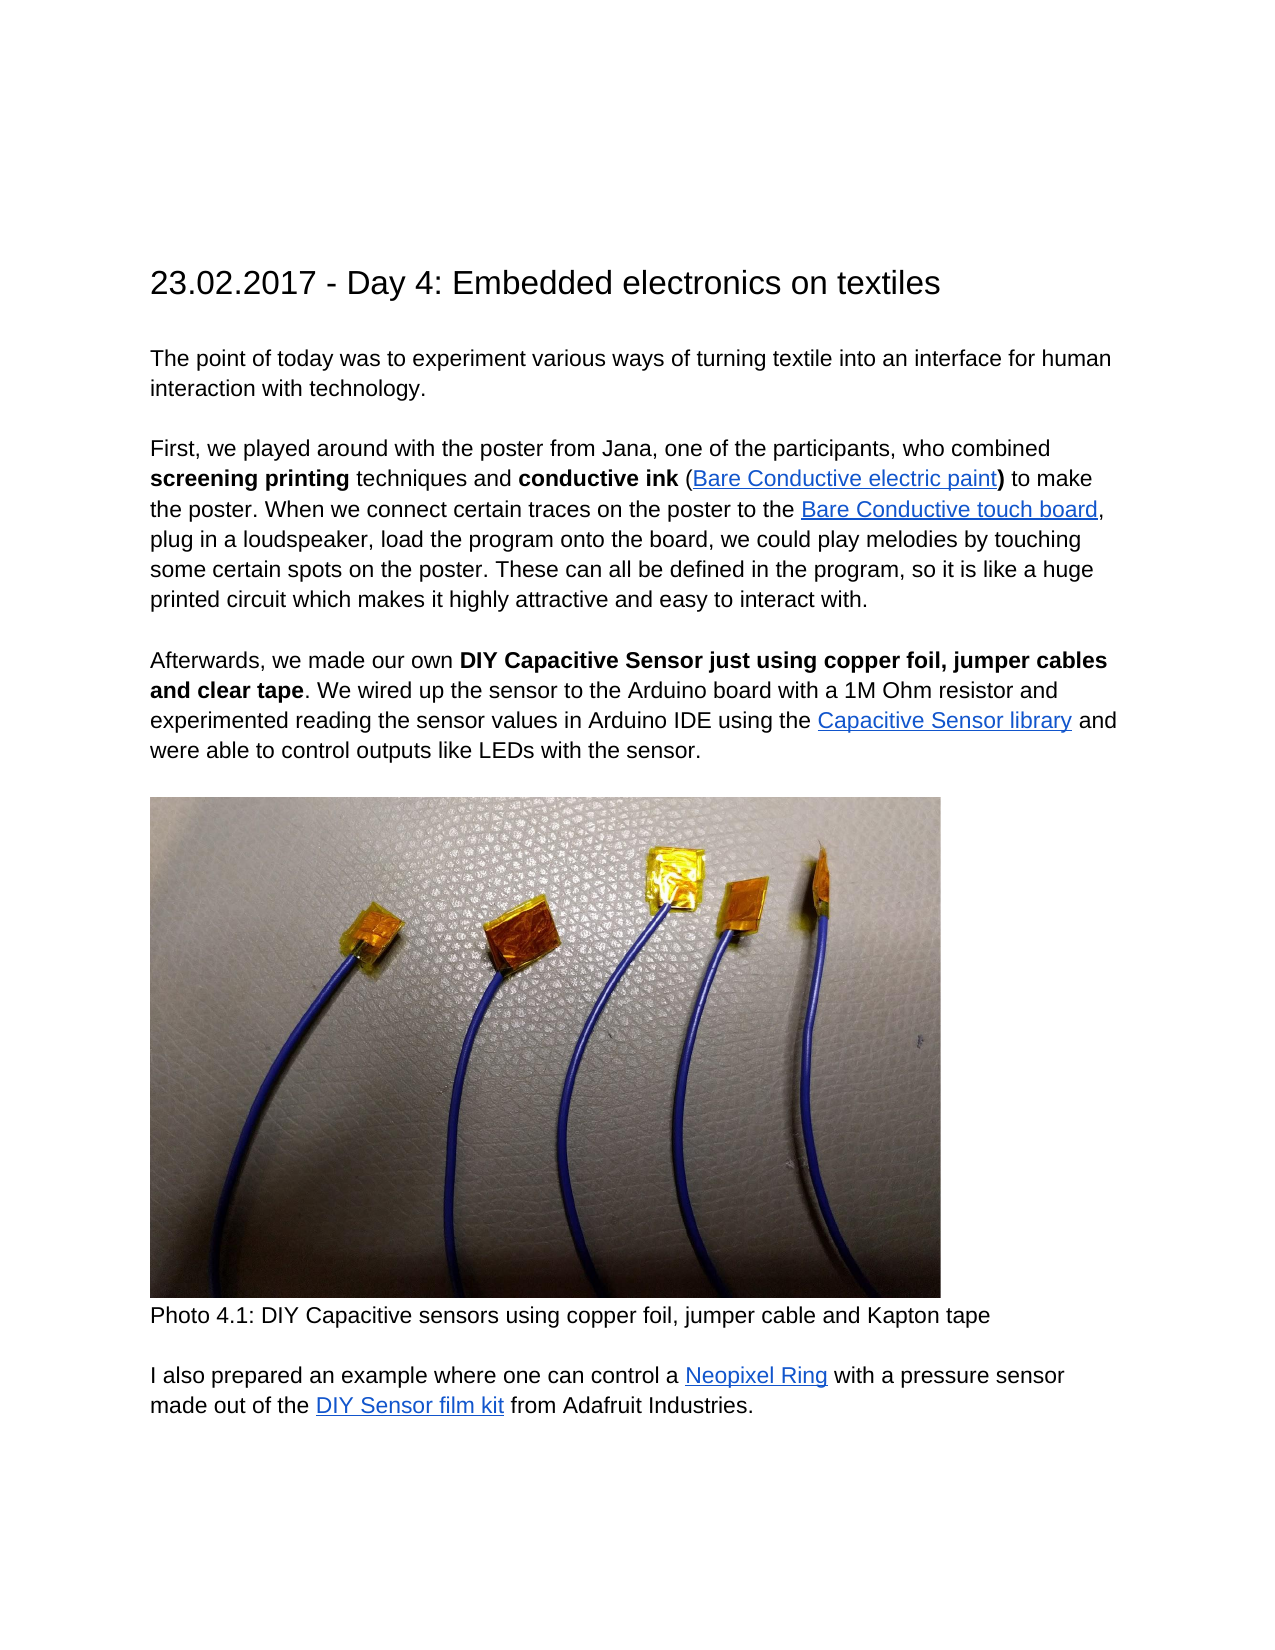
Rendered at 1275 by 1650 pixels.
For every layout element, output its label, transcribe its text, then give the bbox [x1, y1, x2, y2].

text The point of today was to experiment various ways of turning textile into an interface for human interaction with technology. [150, 344, 1125, 401]
picture [150, 797, 941, 1298]
text Afterwards, we made our own DIY Capacitive Sensor just using copper foil, jumper cables and clear tape. We wired up the sensor to the Arduino board with a 1M Ohm resistor and experimented reading the sensor values in Arduino IDE using the Capacitive Sensor library and were able to control outputs like LEDs with the sensor. [150, 647, 1125, 764]
text First, we played around with the poster from Jana, one of the participants, who combined screening printing techniques and conductive ink (Bare Conductive electric paint) to make the poster. When we connect certain traces on the poster to the Bare Conductive touch board, plug in a loudspeaker, load the program onto the board, we could play melodies by touching some certain spots on the poster. These can all be defined in the program, so it is like a huge printed circuit which makes it highly attractive and easy to interact with. [150, 435, 1125, 613]
text I also prepared an example where one can control a Neopixel Ring with a pressure sensor made out of the DIY Sensor film kit from Adafruit Industries. [150, 1362, 1125, 1418]
text Photo 4.1: DIY Capacitive sensors using copper foil, jumper cable and Kapton tape [150, 1302, 1125, 1328]
subtitle 23.02.2017 - Day 4: Embedded electronics on textiles [150, 263, 1125, 302]
